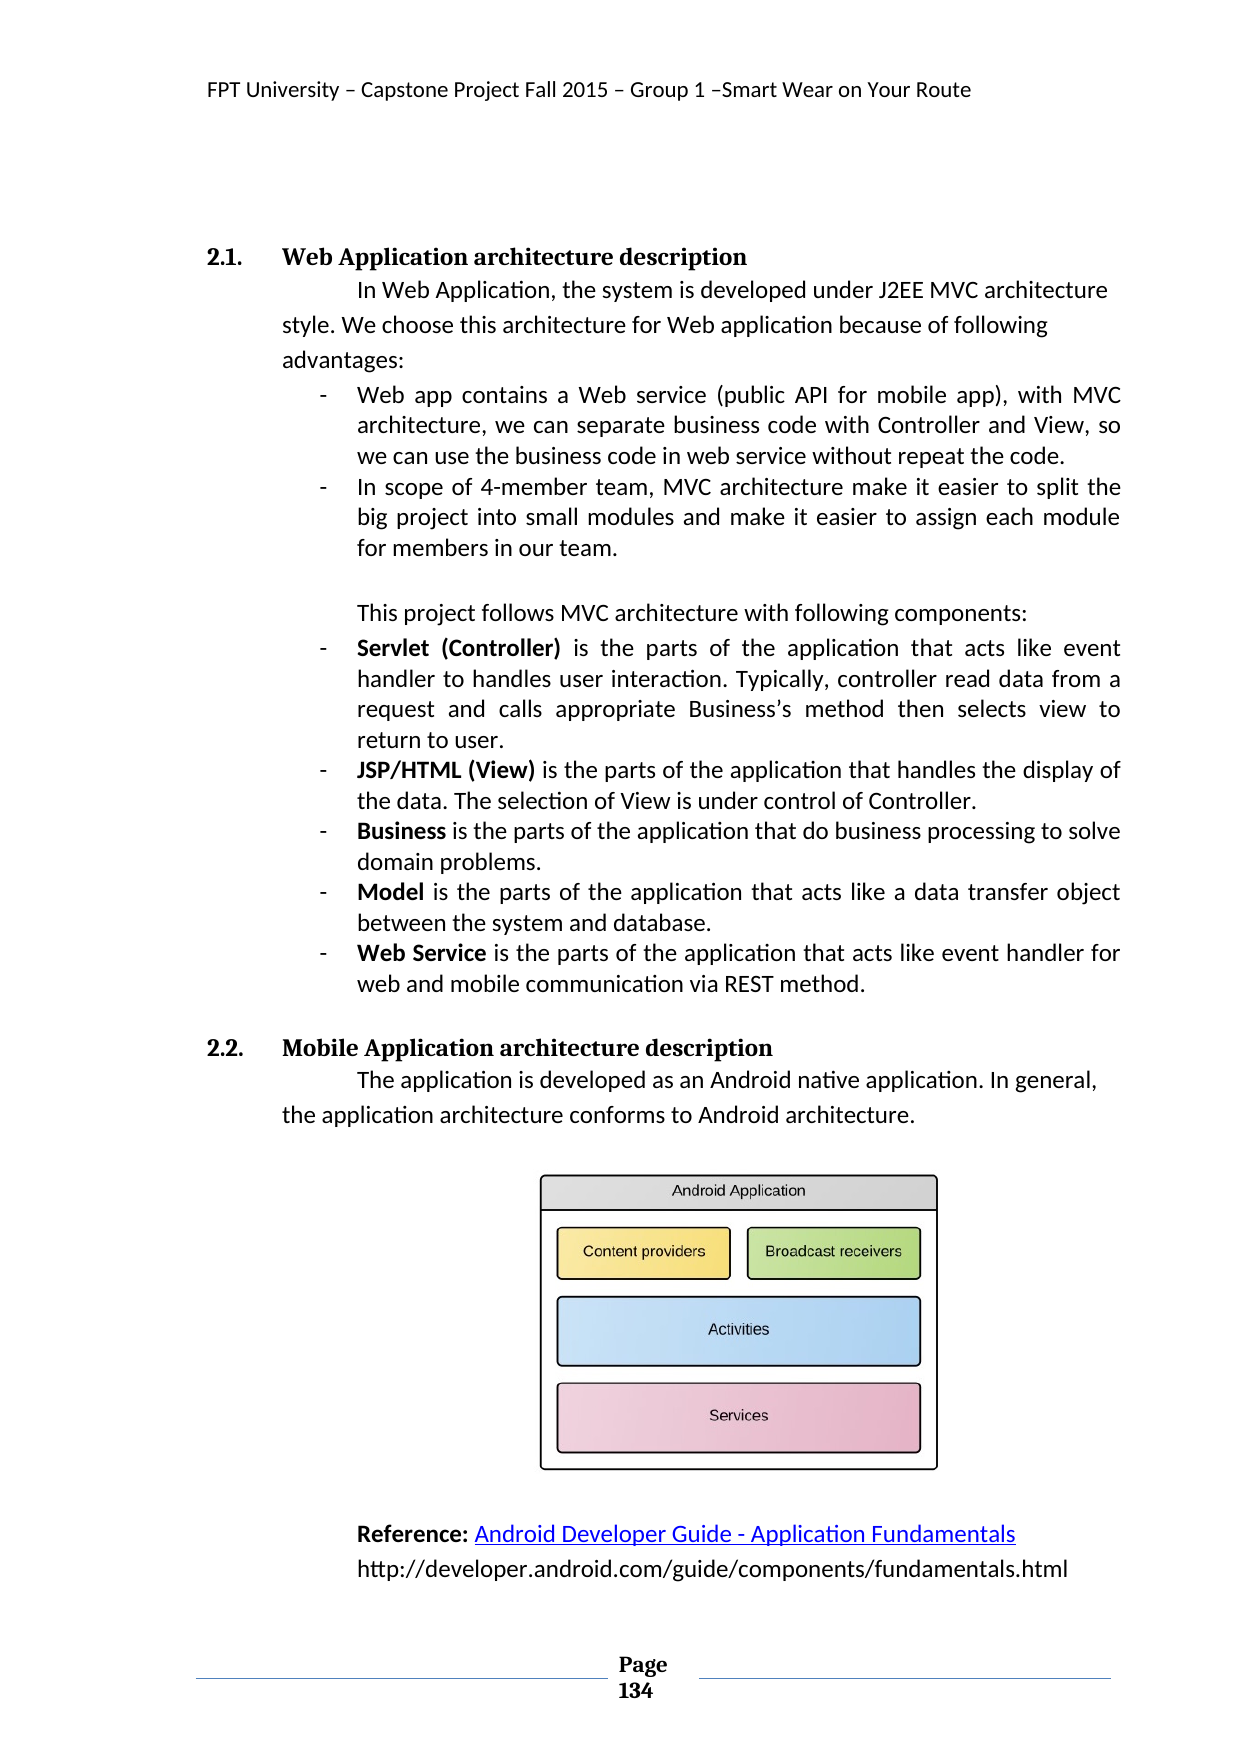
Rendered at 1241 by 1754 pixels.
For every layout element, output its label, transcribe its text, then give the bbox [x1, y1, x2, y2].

subtitle Mobile Application architecture description [207, 1033, 1122, 1062]
text In Web Application, the system is developed under J2EE MVC architecture style. We choose this architecture for Web application because of following advantages: [282, 274, 1122, 375]
list Business is the parts of the application that do business processing to solve domain problems. [319, 815, 1122, 876]
list JSP/HTML (View) is the parts of the application that handles the display of the data. The selection of View is under control of Controller. [319, 754, 1122, 815]
list Model is the parts of the application that acts like a data transfer object between the system and database. [319, 876, 1122, 937]
text http://developer.android.com/guide/components/fundamentals.html [282, 1553, 1122, 1583]
list Servlet (Controller) is the parts of the application that acts like event handler to handles user interaction. Typically, controller read data from a request and calls appropriate Business’s method then selects view to return to user. [319, 632, 1122, 754]
list In scope of 4-member team, MVC architecture make it easier to split the big project into small modules and make it easier to assign each module for members in our team. [319, 471, 1122, 562]
text Reference: Android Developer Guide - Application Fundamentals [282, 1518, 1122, 1548]
list Web Service is the parts of the application that acts like event handler for web and mobile communication via REST method. [319, 937, 1122, 998]
list Web app contains a Web service (public API for mobile app), with MVC architecture, we can separate business code with Controller and View, so we can use the business code in web service without repeat the code. [319, 379, 1122, 471]
text The application is developed as an Android native application. In general, the application architecture conforms to Android architecture. [282, 1064, 1122, 1130]
subtitle Web Application architecture description [207, 243, 1122, 272]
picture [533, 1169, 946, 1479]
text This project follows MVC architecture with following components: [319, 597, 1122, 628]
